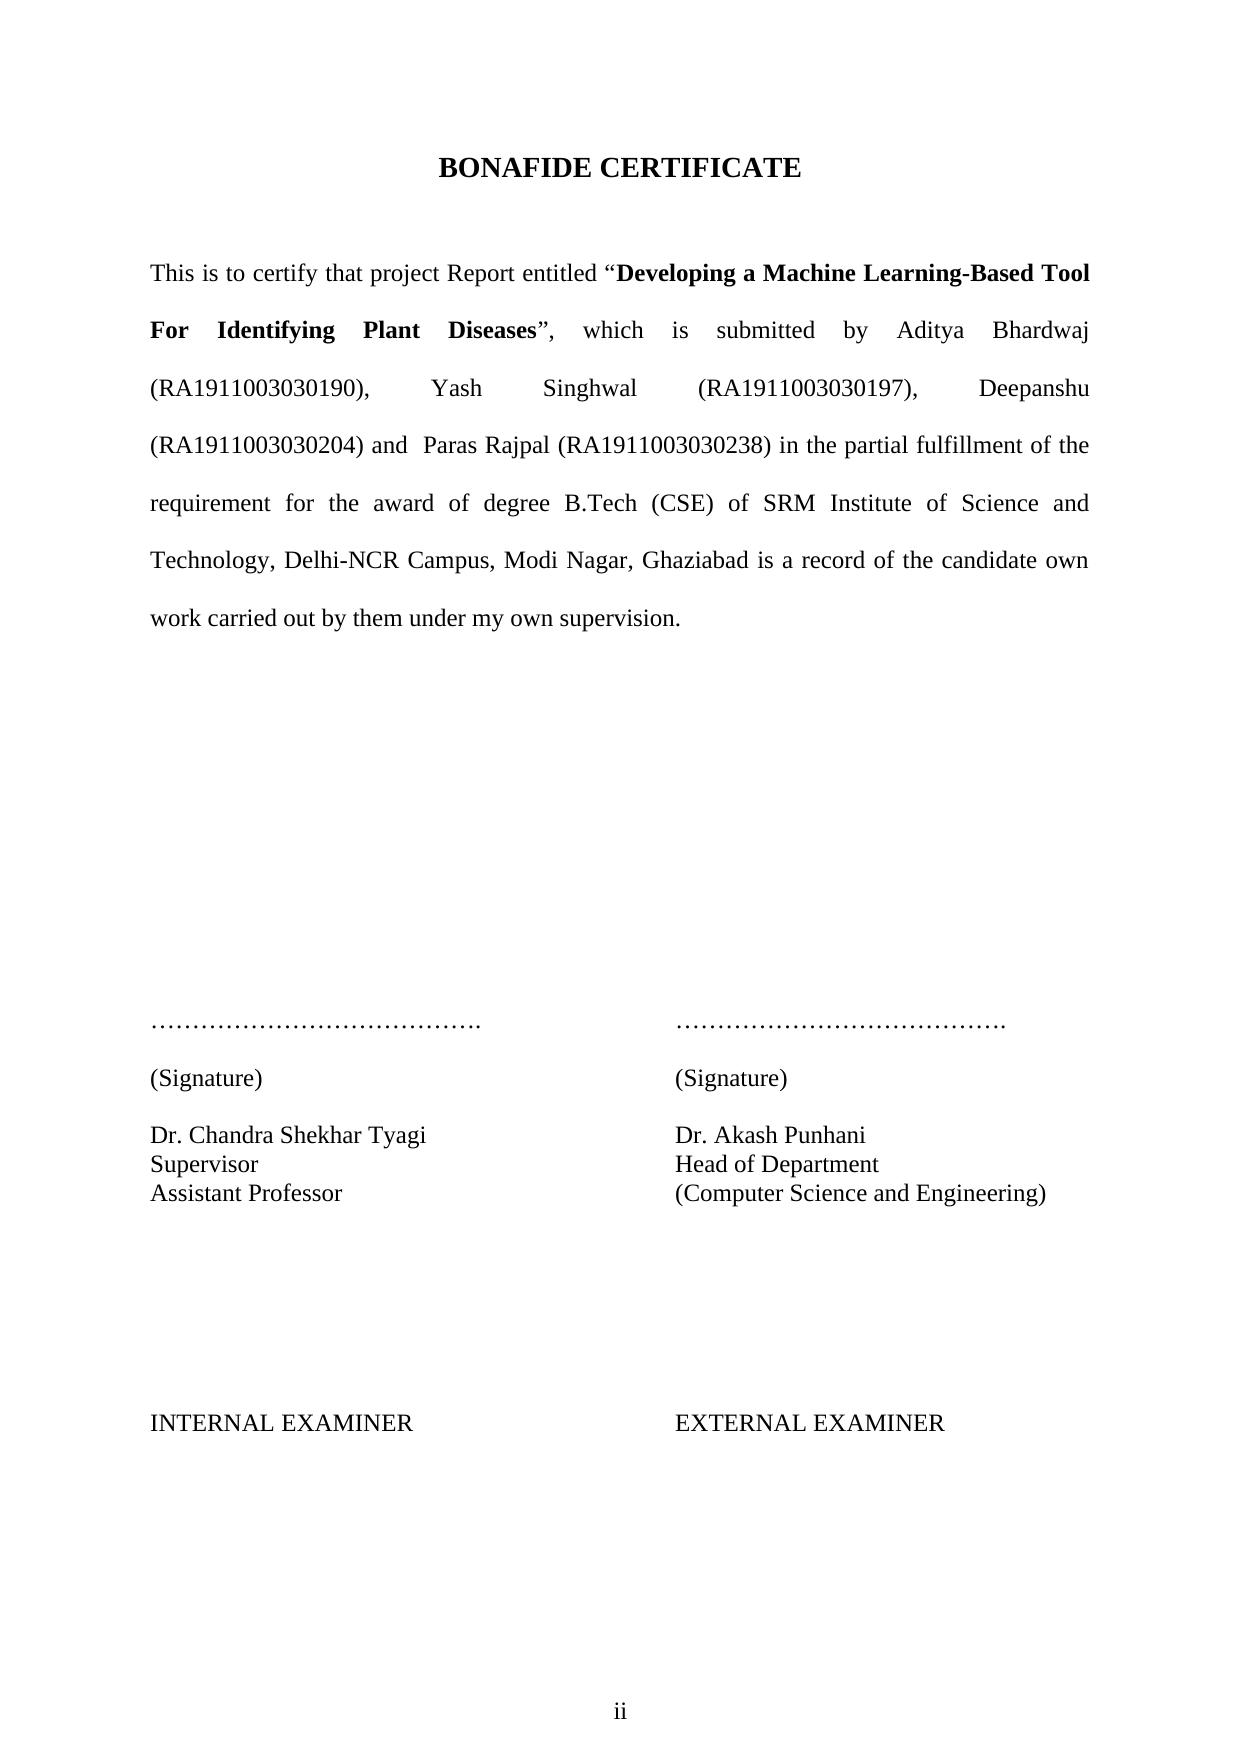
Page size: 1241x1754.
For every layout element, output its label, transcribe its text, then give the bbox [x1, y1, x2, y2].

text BONAFIDE CERTIFICATE [150, 150, 1090, 183]
text (Signature) (Signature) [150, 1063, 1090, 1092]
text INTERNAL EXAMINER EXTERNAL EXAMINER [150, 1408, 1090, 1437]
text …………………………………. …………………………………. [150, 1005, 1090, 1034]
text Dr. Chandra Shekhar Tyagi Dr. Akash Punhani [150, 1120, 1090, 1149]
text This is to certify that project Report entitled “Developing a Machine Learning-Based Tool For Identifying Plant Diseases”, which is submitted by Aditya Bhardwaj (RA1911003030190), Yash Singhwal (RA1911003030197), Deepanshu (RA1911003030204) and Paras Rajpal (RA1911003030238) in the partial fulfillment of the requirement for the award of degree B.Tech (CSE) of SRM Institute of Science and Technology, Delhi-NCR Campus, Modi Nagar, Ghaziabad is a record of the candidate own work carried out by them under my own supervision. [150, 258, 1090, 632]
text Assistant Professor (Computer Science and Engineering) [150, 1178, 1090, 1207]
text Supervisor Head of Department [150, 1149, 1090, 1178]
